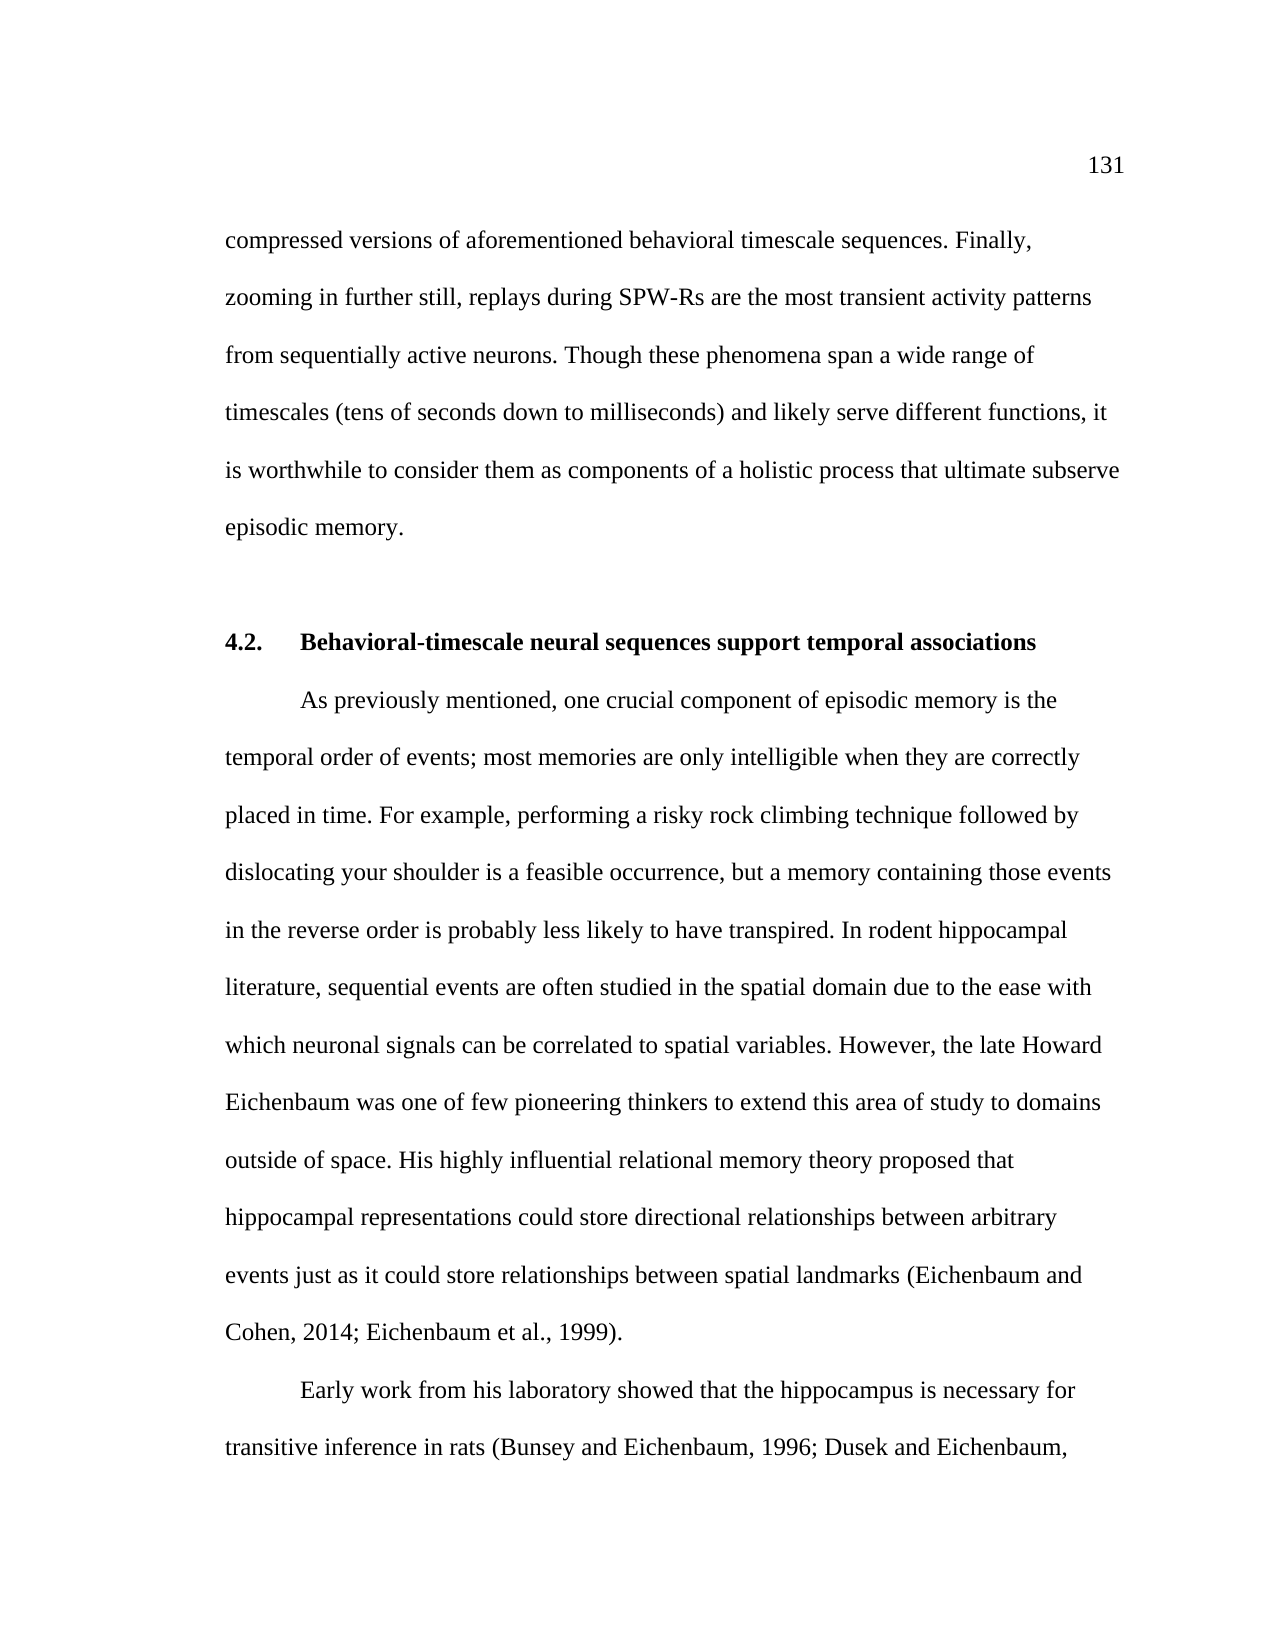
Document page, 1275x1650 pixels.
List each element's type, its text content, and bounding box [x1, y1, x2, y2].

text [225, 225, 1125, 541]
text As previously mentioned, one crucial component of episodic memory is the temporal order of events; most memories are only intelligible when they are correctly placed in time. For example, performing a risky rock climbing technique followed by dislocating your shoulder is a feasible occurrence, but a memory containing those events in the reverse order is probably less likely to have transpired. In rodent hippocampal literature, sequential events are often studied in the spatial domain due to the ease with which neuronal signals can be correlated to spatial variables. However, the late Howard Eichenbaum was one of few pioneering thinkers to extend this area of study to domains outside of space. His highly influential relational memory theory proposed that hippocampal representations could store directional relationships between arbitrary events just as it could store relationships between spatial landmarks (Eichenbaum and Cohen, 2014; Eichenbaum et al., 1999). [225, 685, 1125, 1346]
subtitle Behavioral-timescale neural sequences support temporal associations [225, 627, 1125, 656]
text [225, 1375, 1125, 1461]
